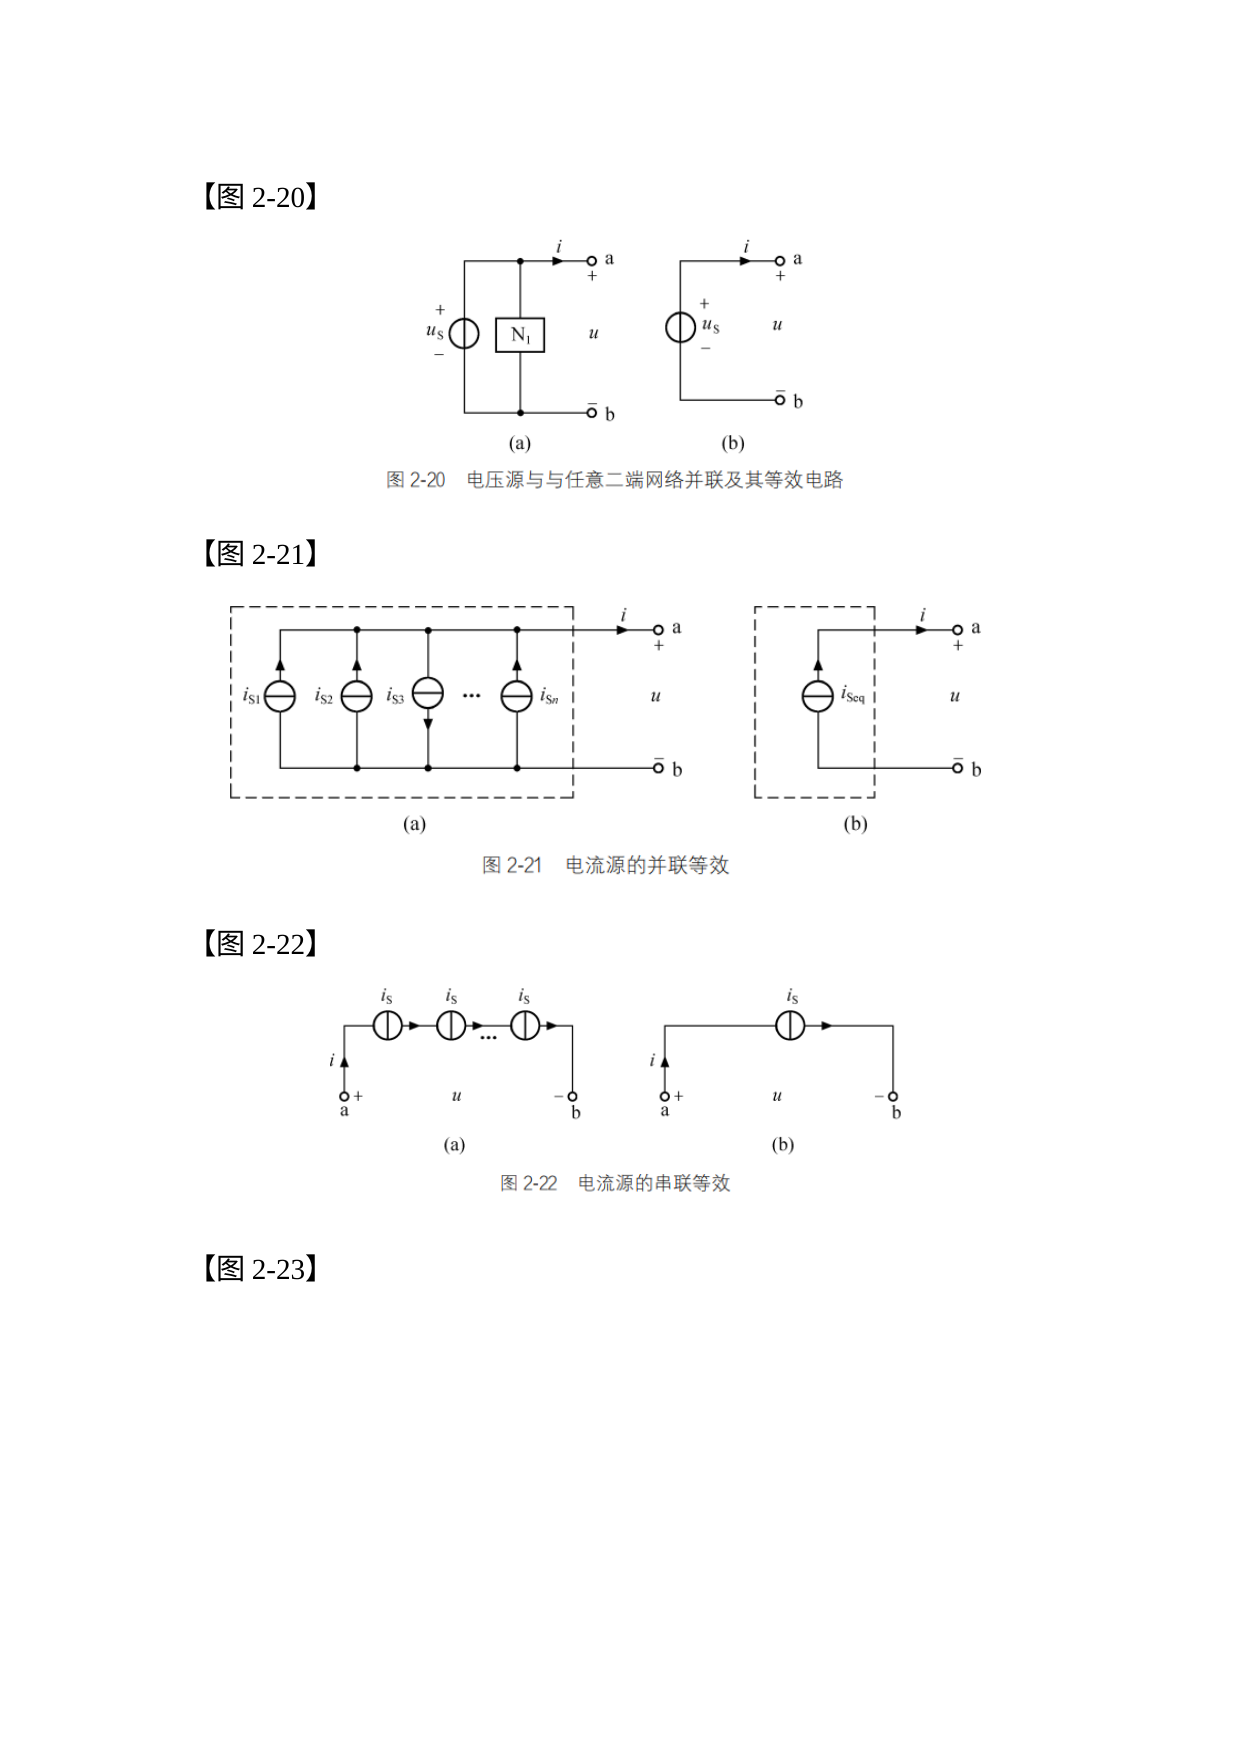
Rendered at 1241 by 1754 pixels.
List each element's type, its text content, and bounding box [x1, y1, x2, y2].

text 【图2-21】 [187, 519, 1053, 584]
picture [187, 584, 1053, 882]
text 【图2-20】 [187, 162, 1053, 227]
picture [346, 227, 894, 512]
text 【图2-23】 [187, 1234, 1053, 1299]
text 【图2-22】 [187, 909, 1053, 974]
picture [294, 974, 947, 1206]
